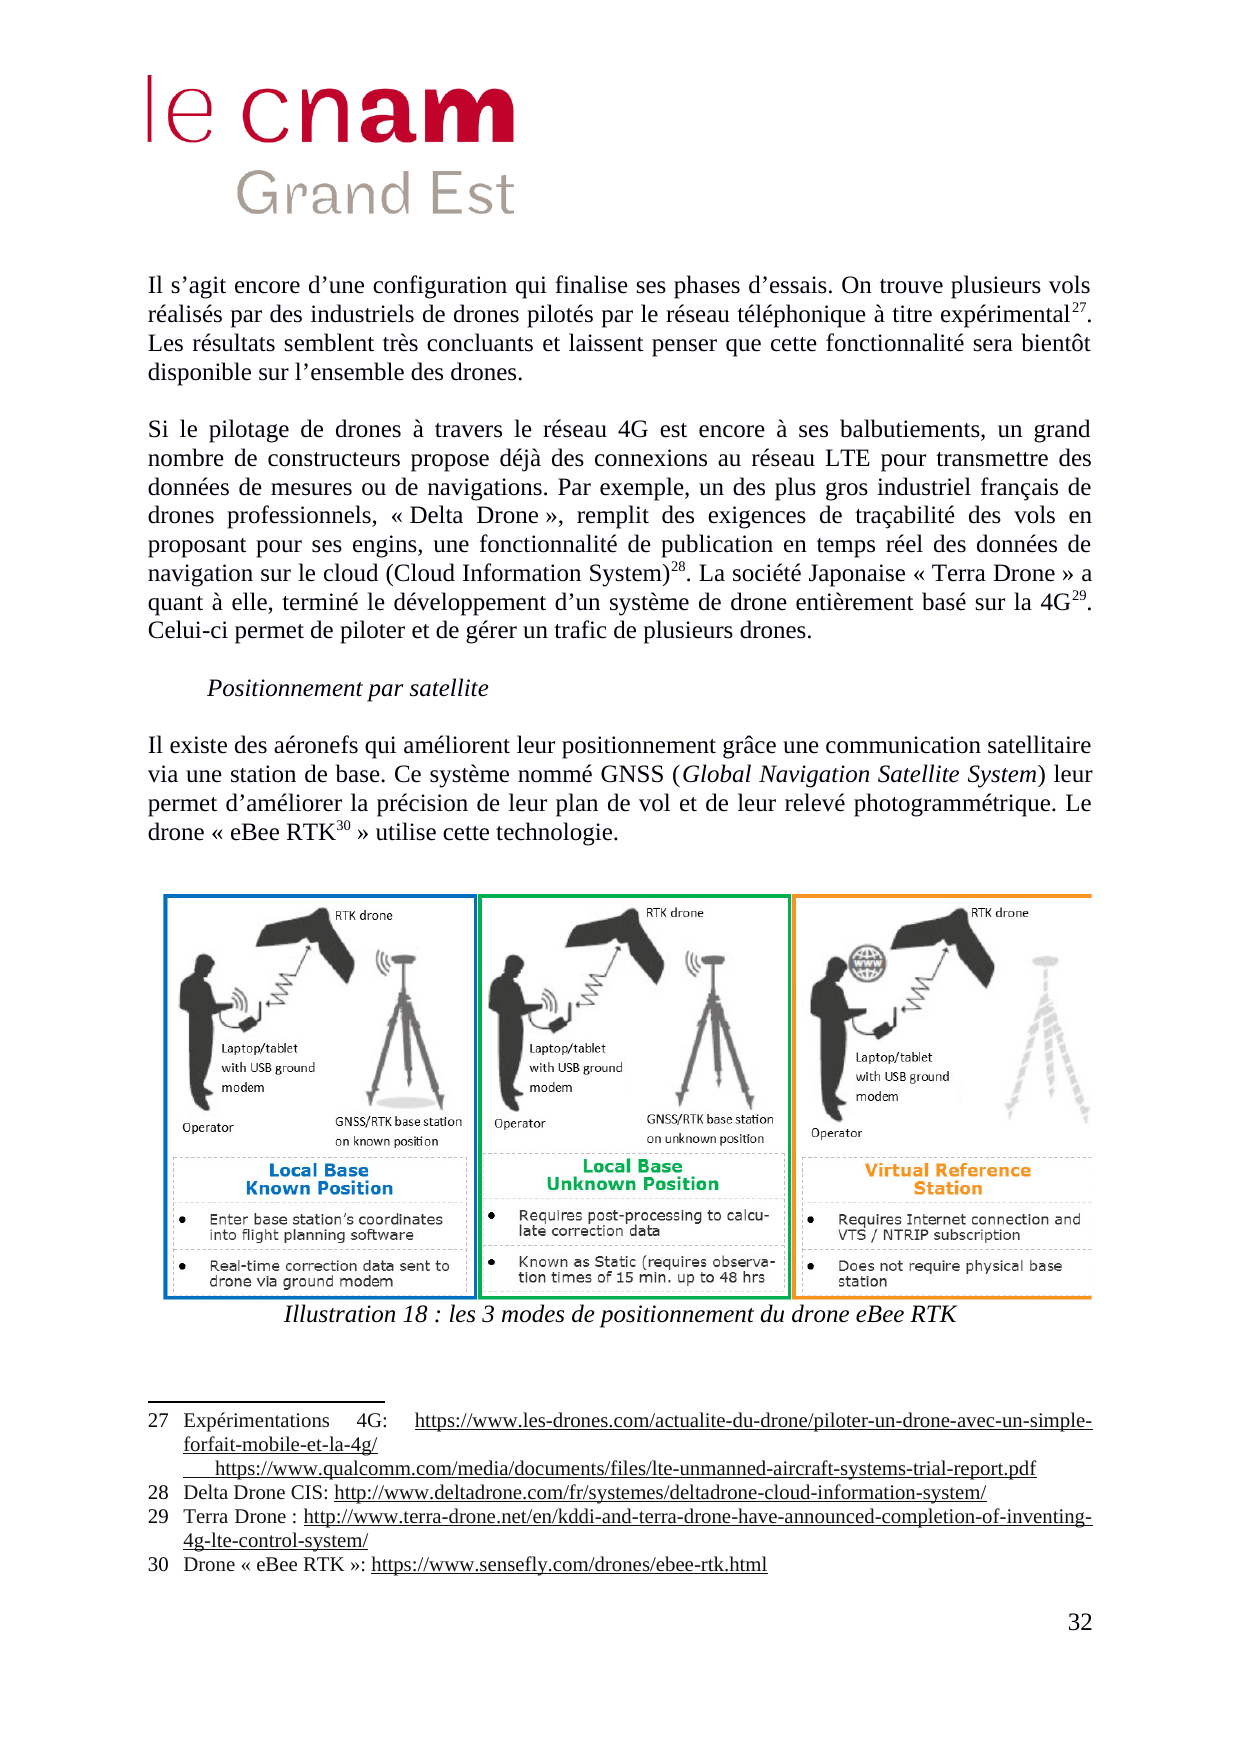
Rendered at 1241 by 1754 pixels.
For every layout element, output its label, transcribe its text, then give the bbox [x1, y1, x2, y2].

text Si le pilotage de drones à travers le réseau 4G est encore à ses balbutiements, un grand nombre de constructeurs propose déjà des connexions au réseau LTE pour transmettre des données de mesures ou de navigations. Par exemple, un des plus gros industriel français de drones professionnels, « Delta Drone », remplit des exigences de traçabilité des vols en proposant pour ses engins, une fonctionnalité de publication en temps réel des données de navigation sur le cloud (Cloud Information System). La société Japonaise « Terra Drone » a quant à elle, terminé le développement d’un système de drone entièrement basé sur la 4G. Celui-ci permet de piloter et de gérer un trafic de plusieurs drones. [148, 414, 1092, 644]
text Il s’agit encore d’une configuration qui finalise ses phases d’essais. On trouve plusieurs vols réalisés par des industriels de drones pilotés par le réseau téléphonique à titre expérimental. Les résultats semblent très concluants et laissent penser que cette fonctionnalité sera bientôt disponible sur l’ensemble des drones. [148, 271, 1092, 386]
text Il existe des aéronefs qui améliorent leur positionnement grâce une communication satellitaire via une station de base. Ce système nommé GNSS (Global Navigation Satellite System) leur permet d’améliorer la précision de leur plan de vol et de leur relevé photogrammétrique. Le drone « eBee RTK » utilise cette technologie. [148, 731, 1092, 846]
subtitle Positionnement par satellite [207, 673, 1092, 702]
picture [147, 75, 514, 214]
picture [163, 894, 1092, 1300]
